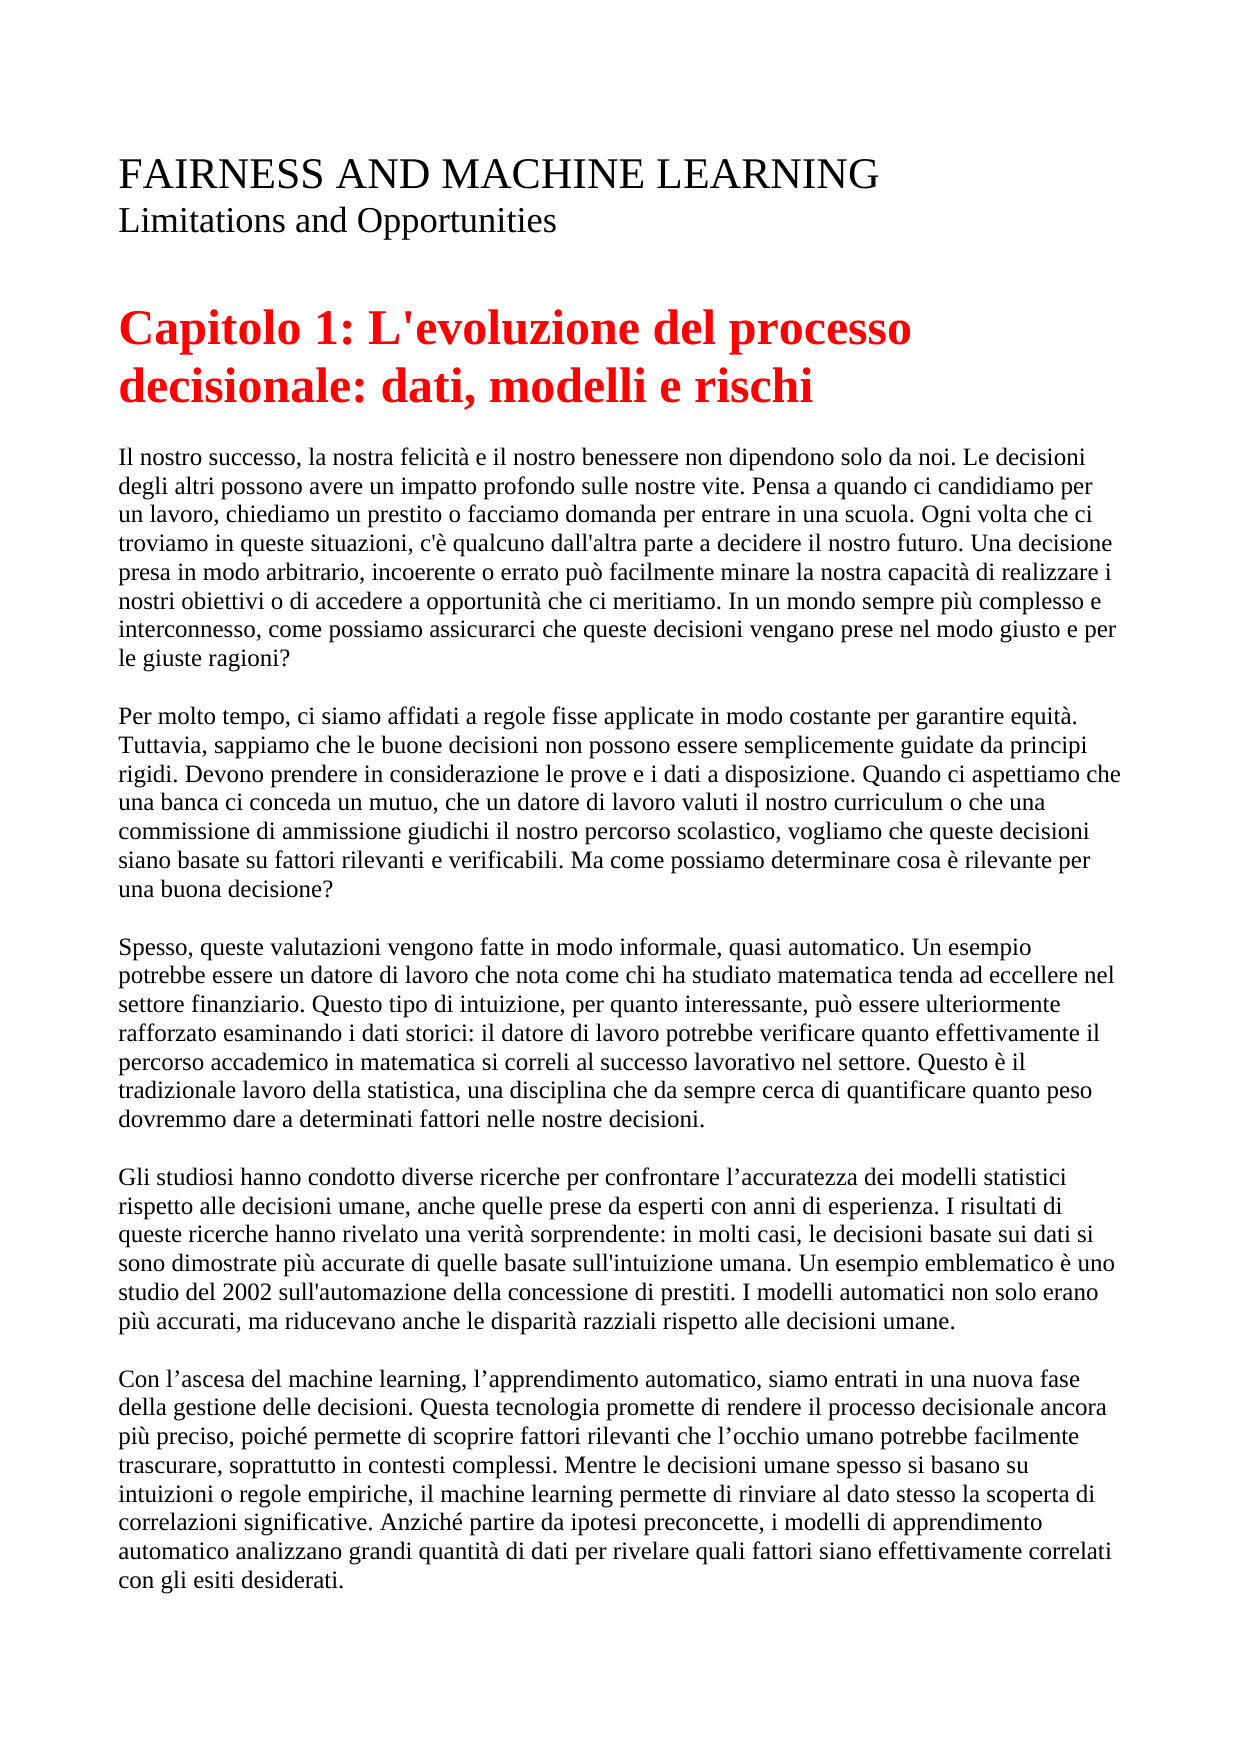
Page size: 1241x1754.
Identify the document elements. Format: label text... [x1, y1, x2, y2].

text Capitolo 1: L'evoluzione del processo decisionale: dati, modelli e rischi [118, 298, 1122, 413]
text Limitations and Opportunities [118, 198, 1122, 240]
text Per molto tempo, ci siamo affidati a regole fisse applicate in modo costante per garantire equità. Tuttavia, sappiamo che le buone decisioni non possono essere semplicemente guidate da principi rigidi. Devono prendere in considerazione le prove e i dati a disposizione. Quando ci aspettiamo che una banca ci conceda un mutuo, che un datore di lavoro valuti il nostro curriculum o che una commissione di ammissione giudichi il nostro percorso scolastico, vogliamo che queste decisioni siano basate su fattori rilevanti e verificabili. Ma come possiamo determinare cosa è rilevante per una buona decisione? [118, 701, 1122, 902]
text Gli studiosi hanno condotto diverse ricerche per confrontare l’accuratezza dei modelli statistici rispetto alle decisioni umane, anche quelle prese da esperti con anni di esperienza. I risultati di queste ricerche hanno rivelato una verità sorprendente: in molti casi, le decisioni basate sui dati si sono dimostrate più accurate di quelle basate sull'intuizione umana. Un esempio emblematico è uno studio del 2002 sull'automazione della concessione di prestiti. I modelli automatici non solo erano più accurati, ma riducevano anche le disparità razziali rispetto alle decisioni umane. [118, 1162, 1122, 1334]
text Con l’ascesa del machine learning, l’apprendimento automatico, siamo entrati in una nuova fase della gestione delle decisioni. Questa tecnologia promette di rendere il processo decisionale ancora più preciso, poiché permette di scoprire fattori rilevanti che l’occhio umano potrebbe facilmente trascurare, soprattutto in contesti complessi. Mentre le decisioni umane spesso si basano su intuizioni o regole empiriche, il machine learning permette di rinviare al dato stesso la scoperta di correlazioni significative. Anziché partire da ipotesi preconcette, i modelli di apprendimento automatico analizzano grandi quantità di dati per rivelare quali fattori siano effettivamente correlati con gli esiti desiderati. [118, 1364, 1122, 1594]
text FAIRNESS AND MACHINE LEARNING [118, 148, 1122, 198]
text Il nostro successo, la nostra felicità e il nostro benessere non dipendono solo da noi. Le decisioni degli altri possono avere un impatto profondo sulle nostre vite. Pensa a quando ci candidiamo per un lavoro, chiediamo un prestito o facciamo domanda per entrare in una scuola. Ogni volta che ci troviamo in queste situazioni, c'è qualcuno dall'altra parte a decidere il nostro futuro. Una decisione presa in modo arbitrario, incoerente o errato può facilmente minare la nostra capacità di realizzare i nostri obiettivi o di accedere a opportunità che ci meritiamo. In un mondo sempre più complesso e interconnesso, come possiamo assicurarci che queste decisioni vengano prese nel modo giusto e per le giuste ragioni? [118, 442, 1122, 672]
text Spesso, queste valutazioni vengono fatte in modo informale, quasi automatico. Un esempio potrebbe essere un datore di lavoro che nota come chi ha studiato matematica tenda ad eccellere nel settore finanziario. Questo tipo di intuizione, per quanto interessante, può essere ulteriormente rafforzato esaminando i dati storici: il datore di lavoro potrebbe verificare quanto effettivamente il percorso accademico in matematica si correli al successo lavorativo nel settore. Questo è il tradizionale lavoro della statistica, una disciplina che da sempre cerca di quantificare quanto peso dovremmo dare a determinati fattori nelle nostre decisioni. [118, 932, 1122, 1133]
